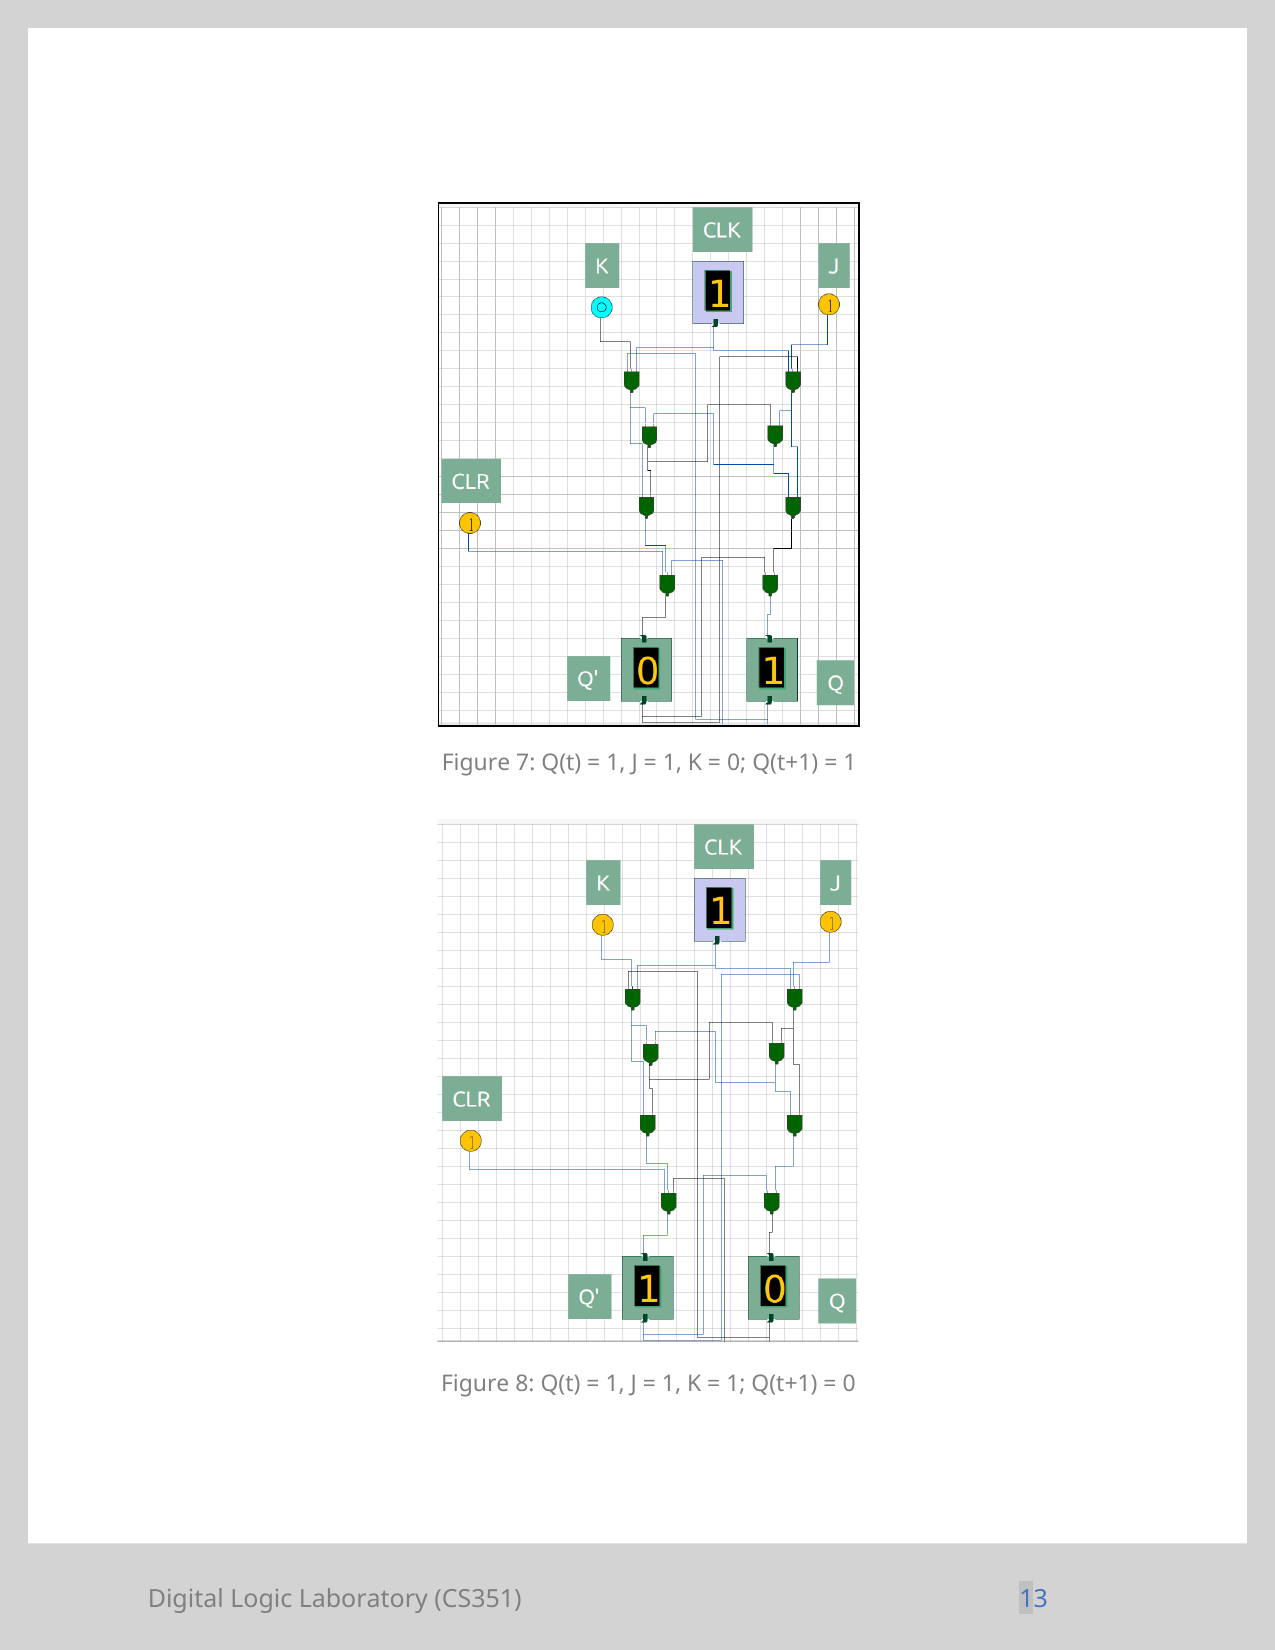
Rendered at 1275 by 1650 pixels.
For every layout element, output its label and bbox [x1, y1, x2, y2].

picture [439, 204, 858, 725]
picture [437, 819, 859, 1342]
